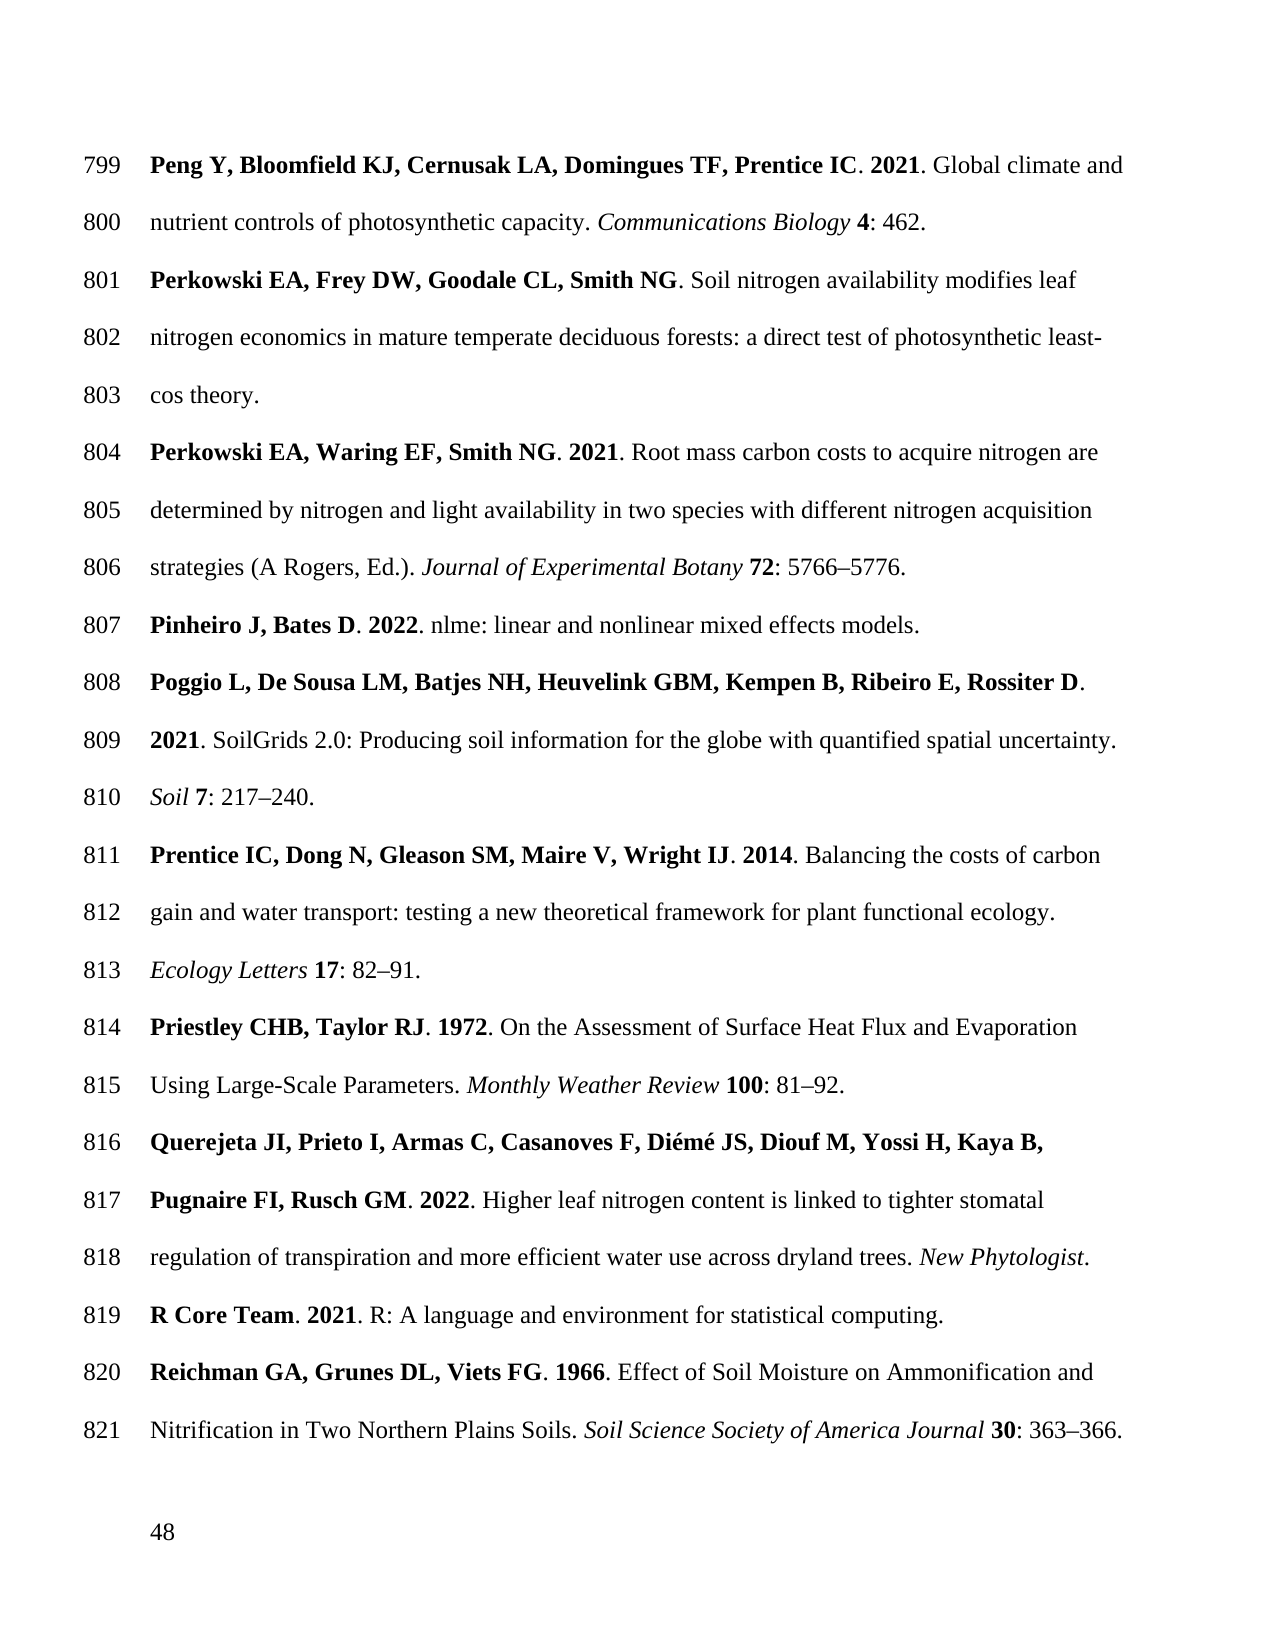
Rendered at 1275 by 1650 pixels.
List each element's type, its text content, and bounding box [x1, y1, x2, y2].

text Pinheiro J, Bates D. 2022. nlme: linear and nonlinear mixed effects models. [150, 610, 1125, 639]
text Peng Y, Bloomfield KJ, Cernusak LA, Domingues TF, Prentice IC. 2021. Global climate and nutrient controls of photosynthetic capacity. Communications Biology 4: 462. [150, 150, 1125, 236]
text Perkowski EA, Frey DW, Goodale CL, Smith NG. Soil nitrogen availability modifies leaf nitrogen economics in mature temperate deciduous forests: a direct test of photosynthetic least-cos theory. [150, 265, 1125, 409]
text Prentice IC, Dong N, Gleason SM, Maire V, Wright IJ. 2014. Balancing the costs of carbon gain and water transport: testing a new theoretical framework for plant functional ecology. Ecology Letters 17: 82–91. [150, 840, 1125, 984]
text Poggio L, De Sousa LM, Batjes NH, Heuvelink GBM, Kempen B, Ribeiro E, Rossiter D. 2021. SoilGrids 2.0: Producing soil information for the globe with quantified spatial uncertainty. Soil 7: 217–240. [150, 667, 1125, 811]
text Priestley CHB, Taylor RJ. 1972. On the Assessment of Surface Heat Flux and Evaporation Using Large-Scale Parameters. Monthly Weather Review 100: 81–92. [150, 1012, 1125, 1099]
text Reichman GA, Grunes DL, Viets FG. 1966. Effect of Soil Moisture on Ammonification and Nitrification in Two Northern Plains Soils. Soil Science Society of America Journal 30: 363–366. [150, 1357, 1125, 1444]
text R Core Team. 2021. R: A language and environment for statistical computing. [150, 1300, 1125, 1329]
text Querejeta JI, Prieto I, Armas C, Casanoves F, Diémé JS, Diouf M, Yossi H, Kaya B, Pugnaire FI, Rusch GM. 2022. Higher leaf nitrogen content is linked to tighter stomatal regulation of transpiration and more efficient water use across dryland trees. New Phytologist. [150, 1127, 1125, 1271]
text Perkowski EA, Waring EF, Smith NG. 2021. Root mass carbon costs to acquire nitrogen are determined by nitrogen and light availability in two species with different nitrogen acquisition strategies (A Rogers, Ed.). Journal of Experimental Botany 72: 5766–5776. [150, 437, 1125, 581]
